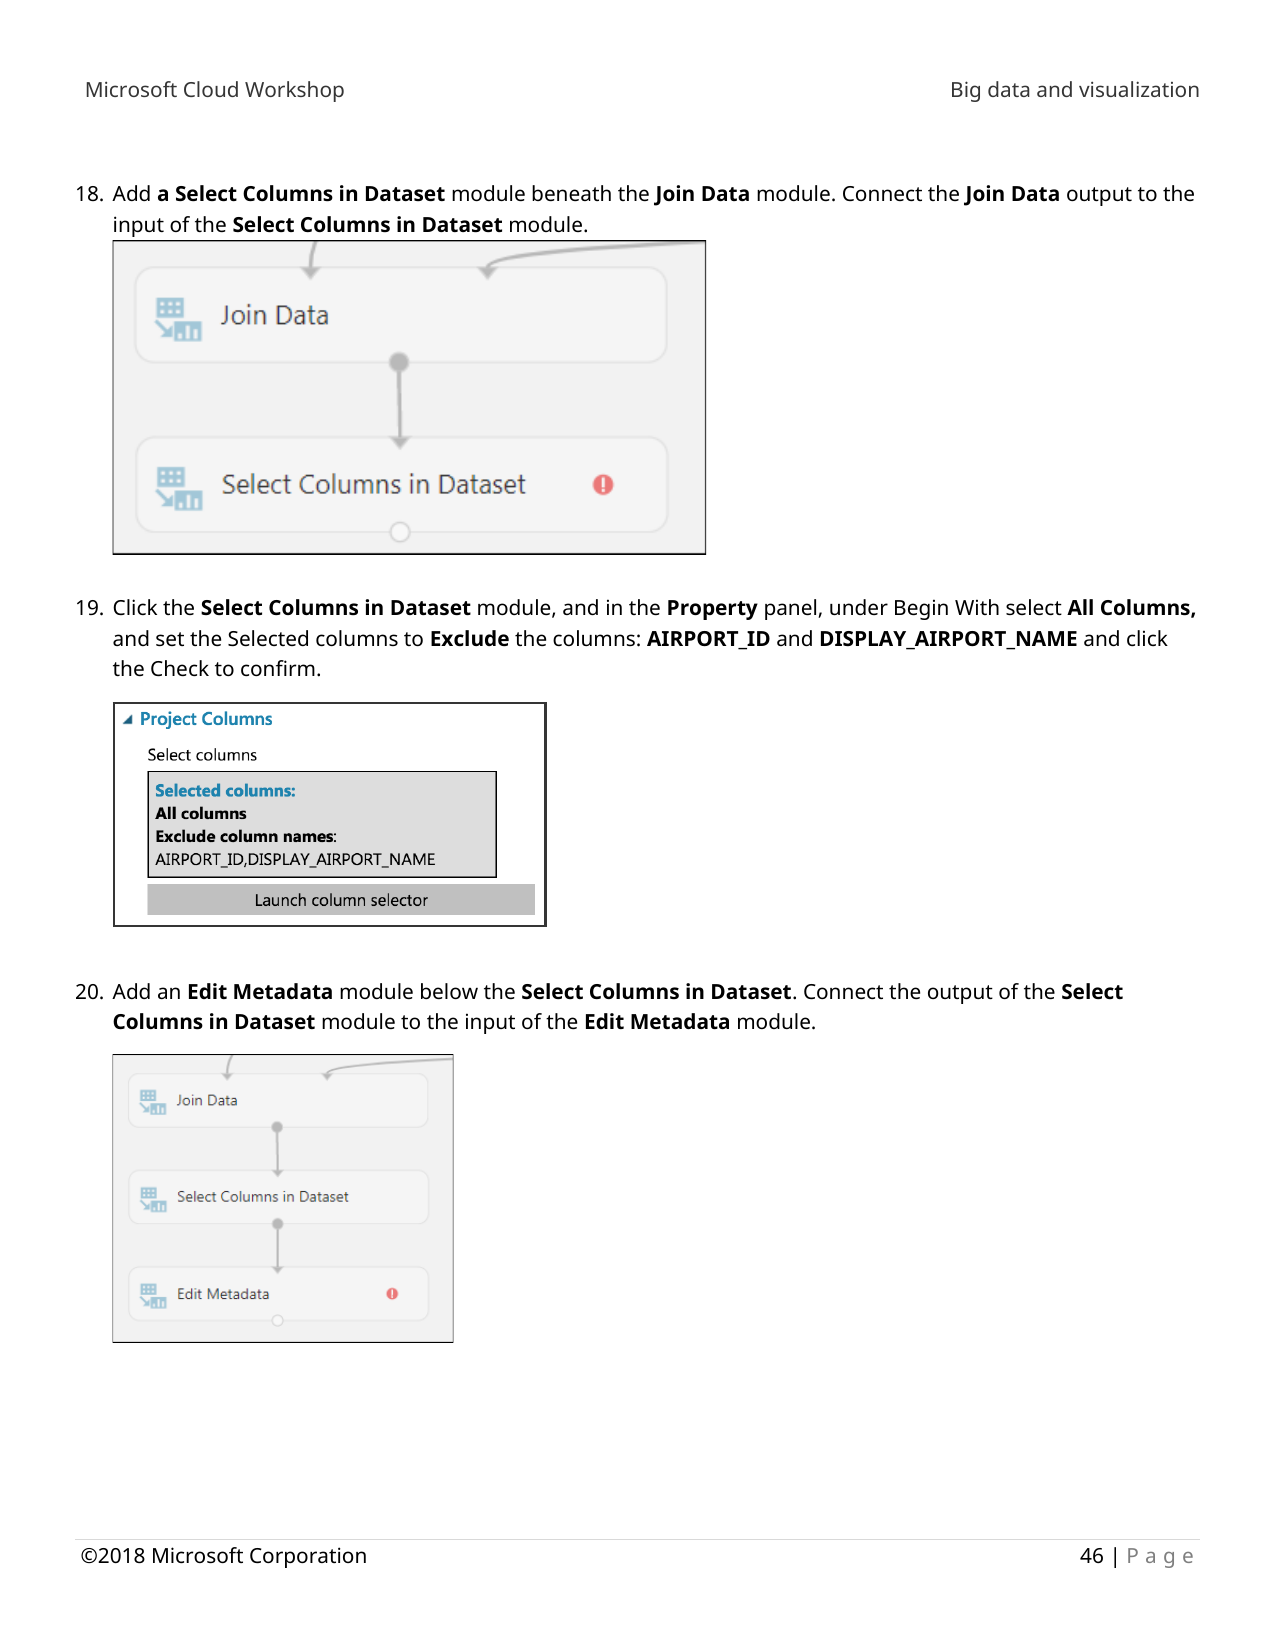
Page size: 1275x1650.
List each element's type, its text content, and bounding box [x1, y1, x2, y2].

picture [112, 1054, 454, 1343]
picture [115, 704, 544, 925]
list Add an Edit Metadata module below the Select Columns in Dataset. Connect the output of the Select Columns in Dataset module to the input of the Edit Metadata module. [75, 977, 1200, 1036]
list Add a Select Columns in Dataset module beneath the Join Data module. Connect the Join Data output to the input of the Select Columns in Dataset module. [75, 179, 1200, 238]
list Click the Select Columns in Dataset module, and in the Property panel, under Begin With select All Columns, and set the Selected columns to Exclude the columns: AIRPORT_ID and DISPLAY_AIRPORT_NAME and click the Check to confirm. [75, 593, 1200, 683]
picture [112, 240, 707, 555]
